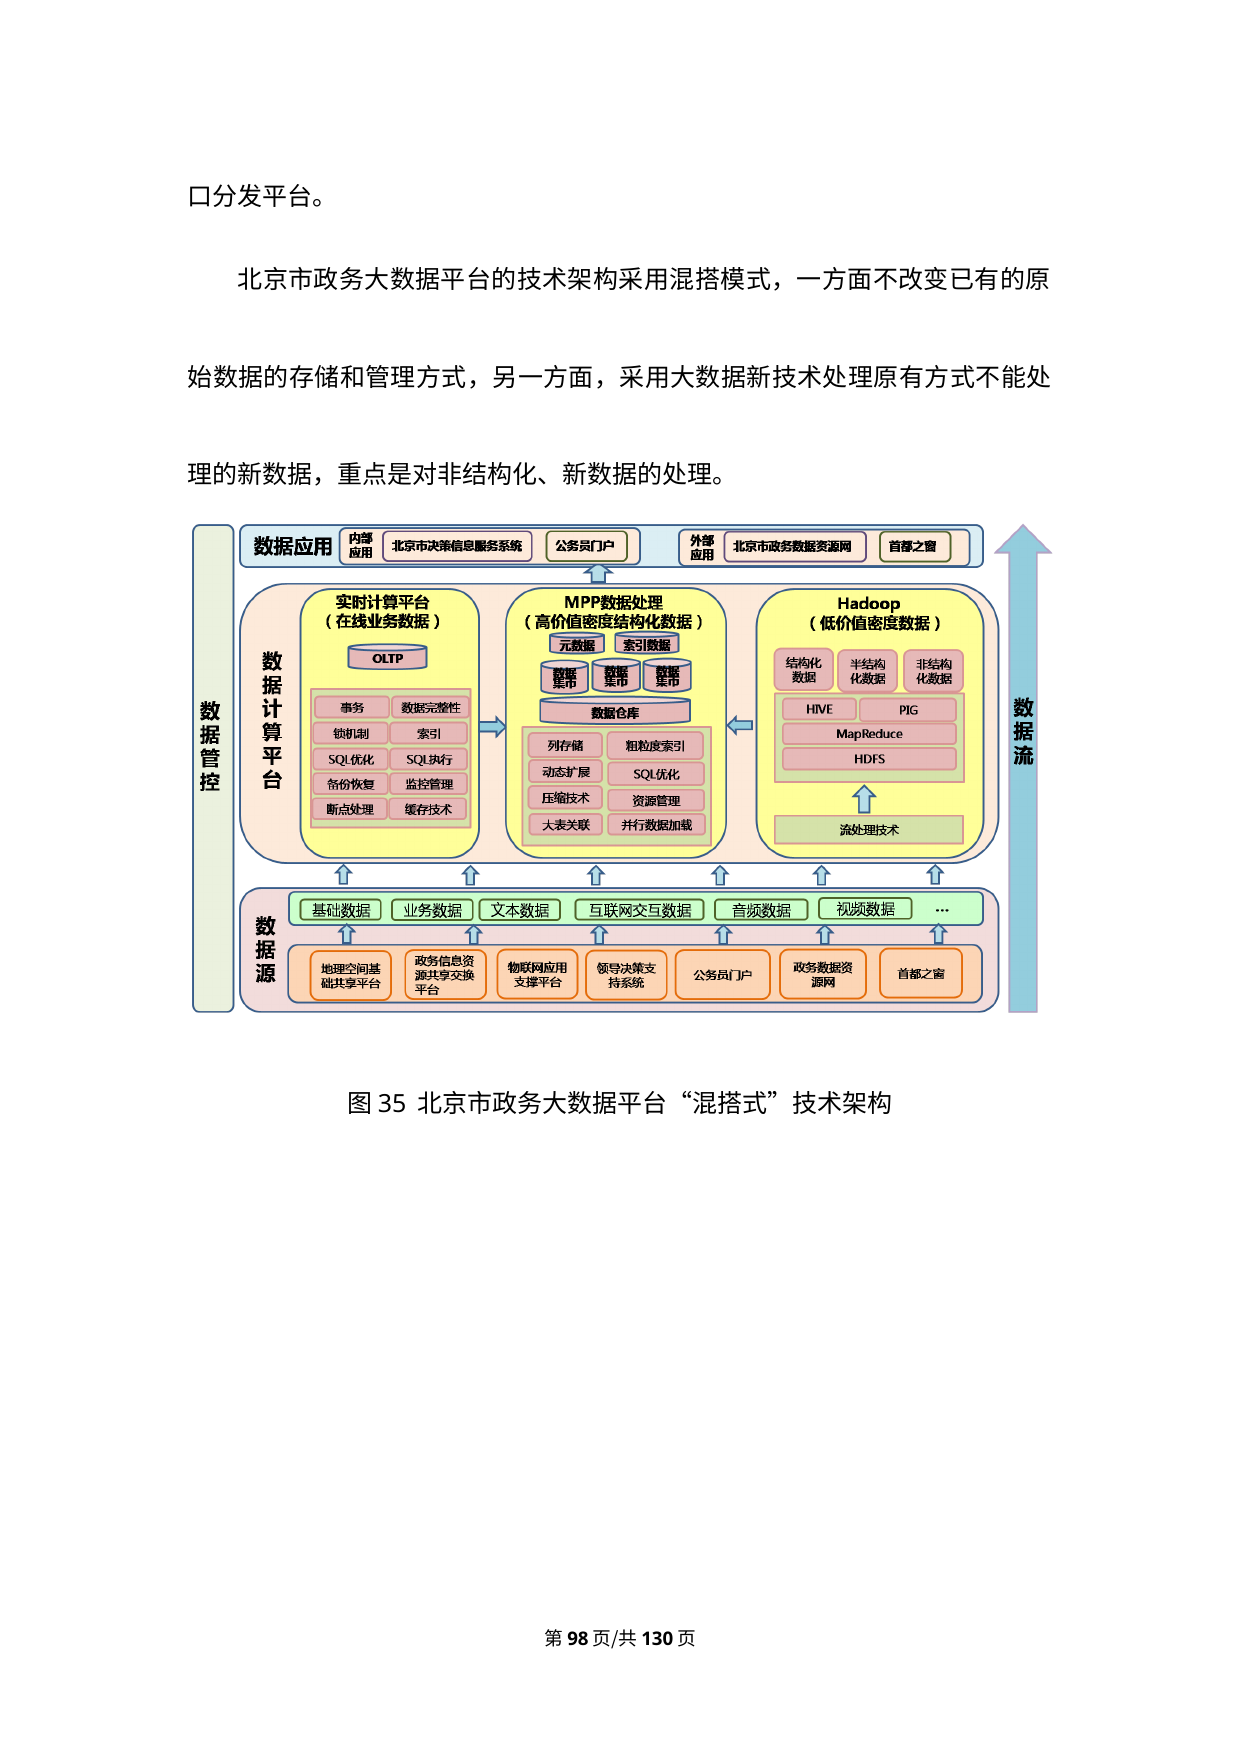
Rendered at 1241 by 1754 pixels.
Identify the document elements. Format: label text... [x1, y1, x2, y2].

text 图35 北京市政务大数据平台“混搭式”技术架构 [187, 1069, 1053, 1134]
text 北京市政务大数据平台的技术架构采用混搭模式，一方面不改变已有的原始数据的存储和管理方式，另一方面，采用大数据新技术处理原有方式不能处理的新数据，重点是对非结构化、新数据的处理。 [187, 245, 1053, 505]
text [187, 162, 1053, 227]
picture [187, 523, 1053, 1013]
